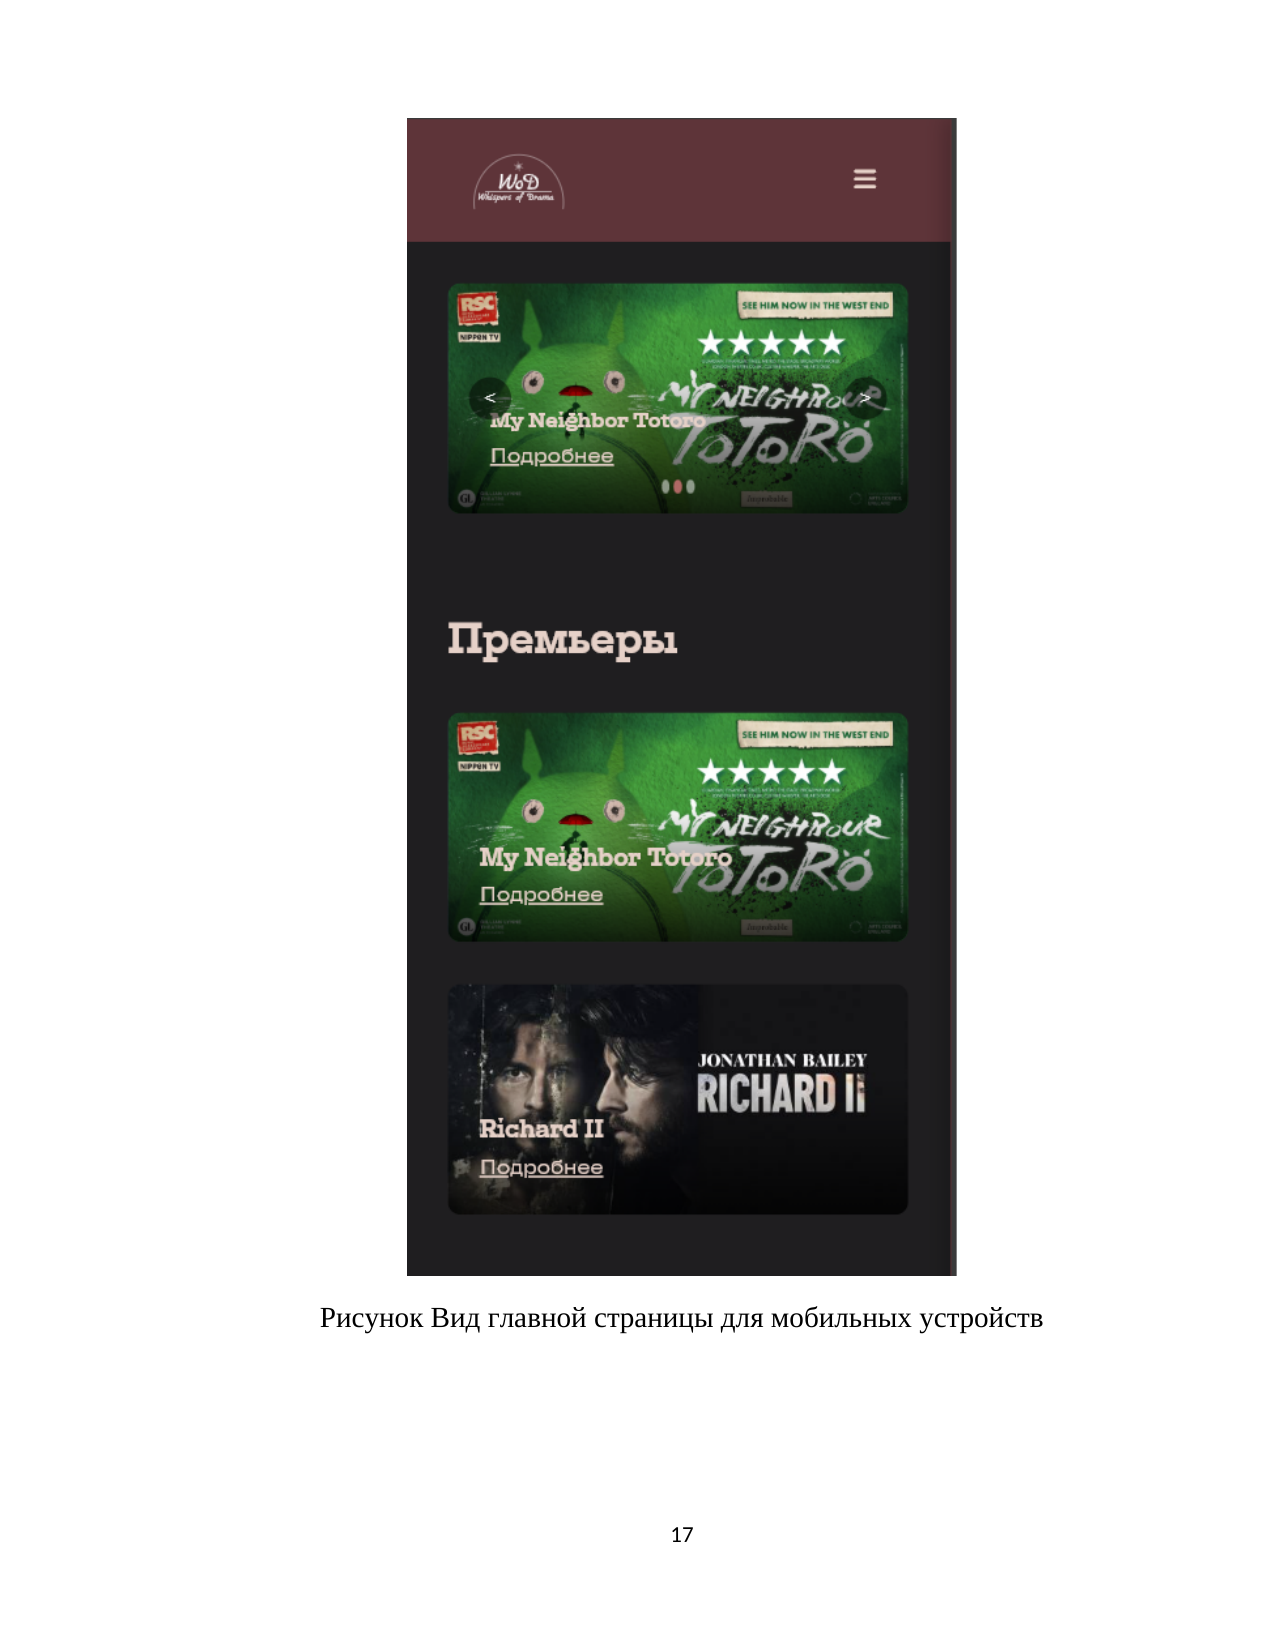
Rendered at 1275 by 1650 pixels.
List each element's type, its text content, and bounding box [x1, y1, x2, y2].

text Рисунок Вид главной страницы для мобильных устройств [177, 1301, 1186, 1334]
picture [407, 118, 957, 1276]
